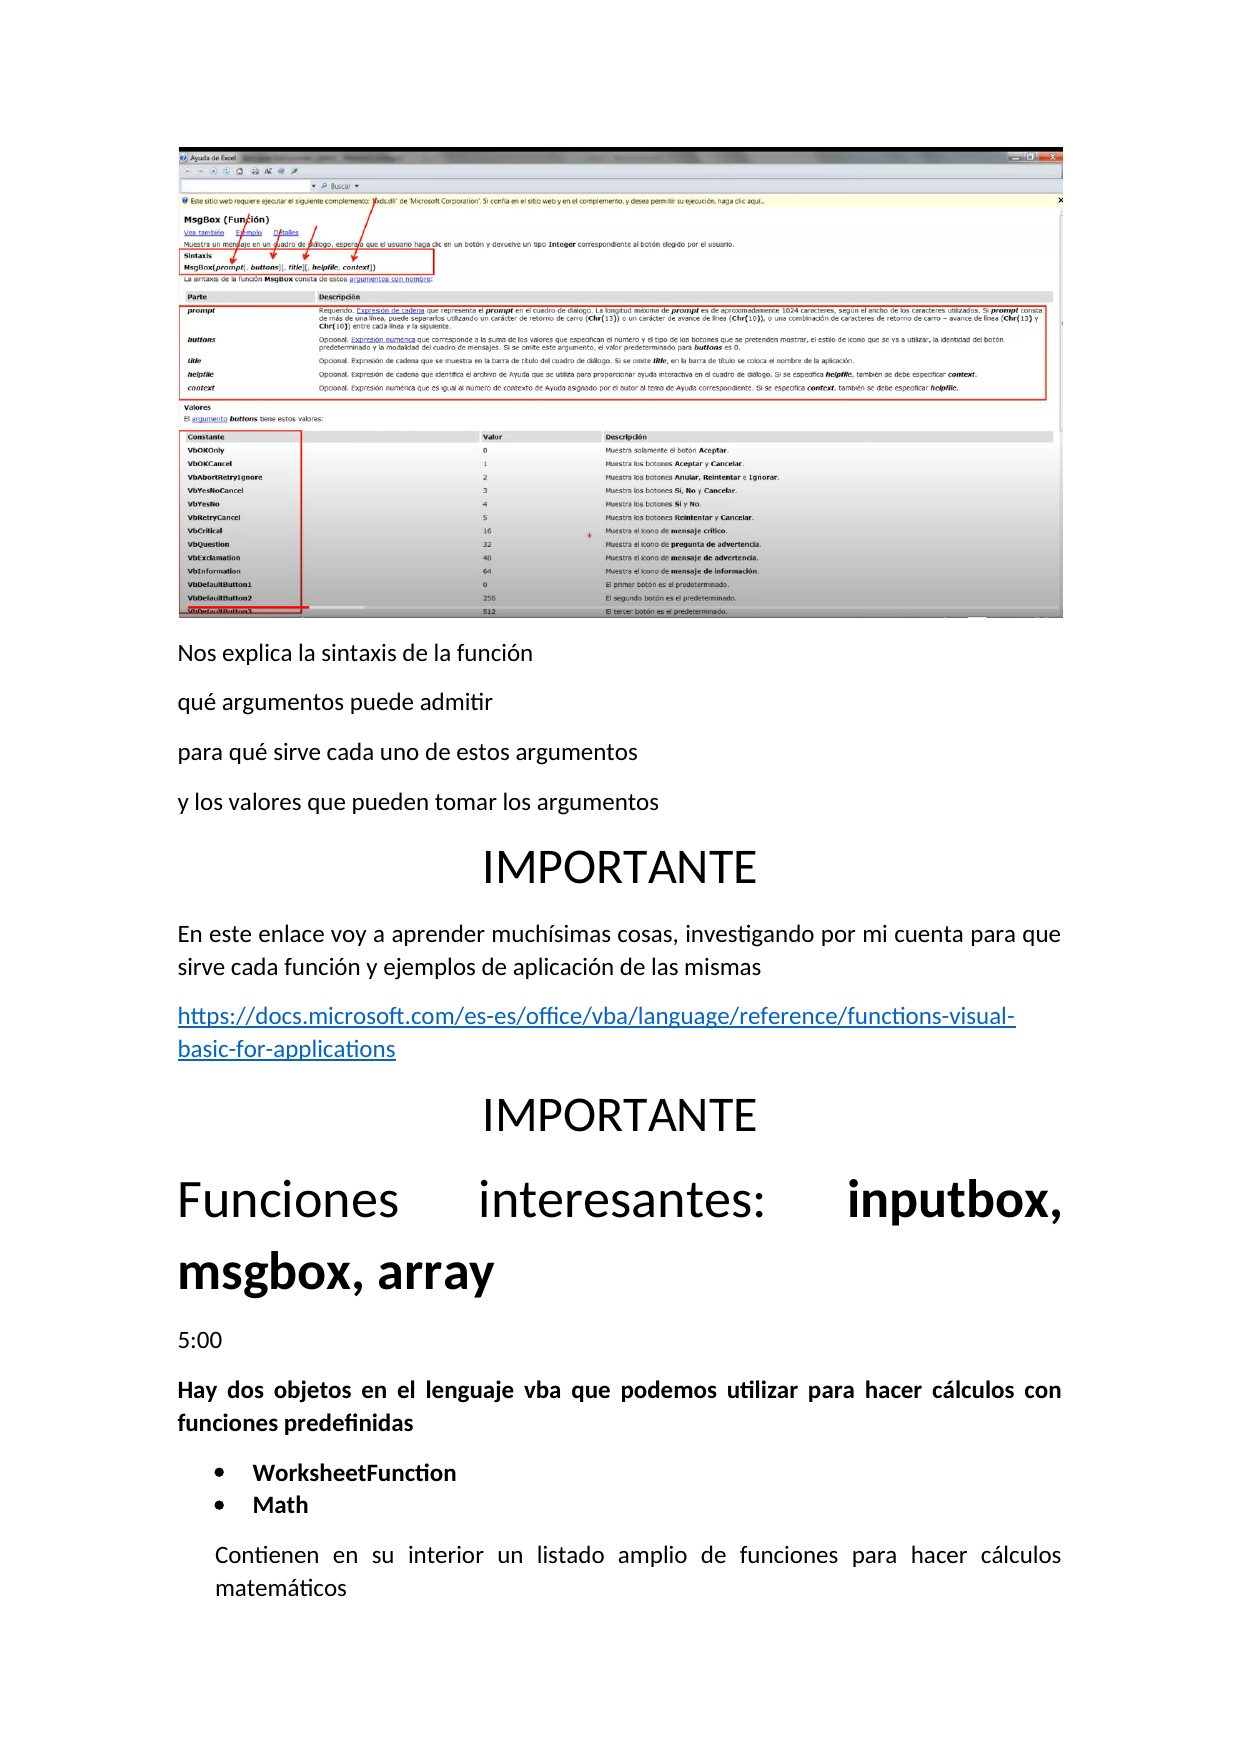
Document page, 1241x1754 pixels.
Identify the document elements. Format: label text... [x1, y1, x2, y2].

text IMPORTANTE [177, 835, 1063, 896]
list Math [215, 1489, 1063, 1520]
text para qué sirve cada uno de estos argumentos [177, 736, 1063, 767]
text Funciones interesantes: inputbox, msgbox, array [177, 1165, 1063, 1303]
text y los valores que pueden tomar los argumentos [177, 786, 1063, 816]
text Nos explica la sintaxis de la función [177, 637, 1063, 667]
picture [177, 147, 1063, 618]
text Contienen en su interior un listado amplio de funciones para hacer cálculos matemáticos [215, 1539, 1063, 1603]
text https://docs.microsoft.com/es-es/office/vba/language/reference/functions-visual-basic-for-applications [177, 1000, 1063, 1064]
list WorksheetFunction [215, 1457, 1063, 1487]
text Hay dos objetos en el lenguaje vba que podemos utilizar para hacer cálculos con funciones predefinidas [177, 1374, 1063, 1438]
text 5:00 [177, 1324, 1063, 1355]
text qué argumentos puede admitir [177, 686, 1063, 717]
text En este enlace voy a aprender muchísimas cosas, investigando por mi cuenta para que sirve cada función y ejemplos de aplicación de las mismas [177, 918, 1063, 981]
text IMPORTANTE [177, 1083, 1063, 1144]
